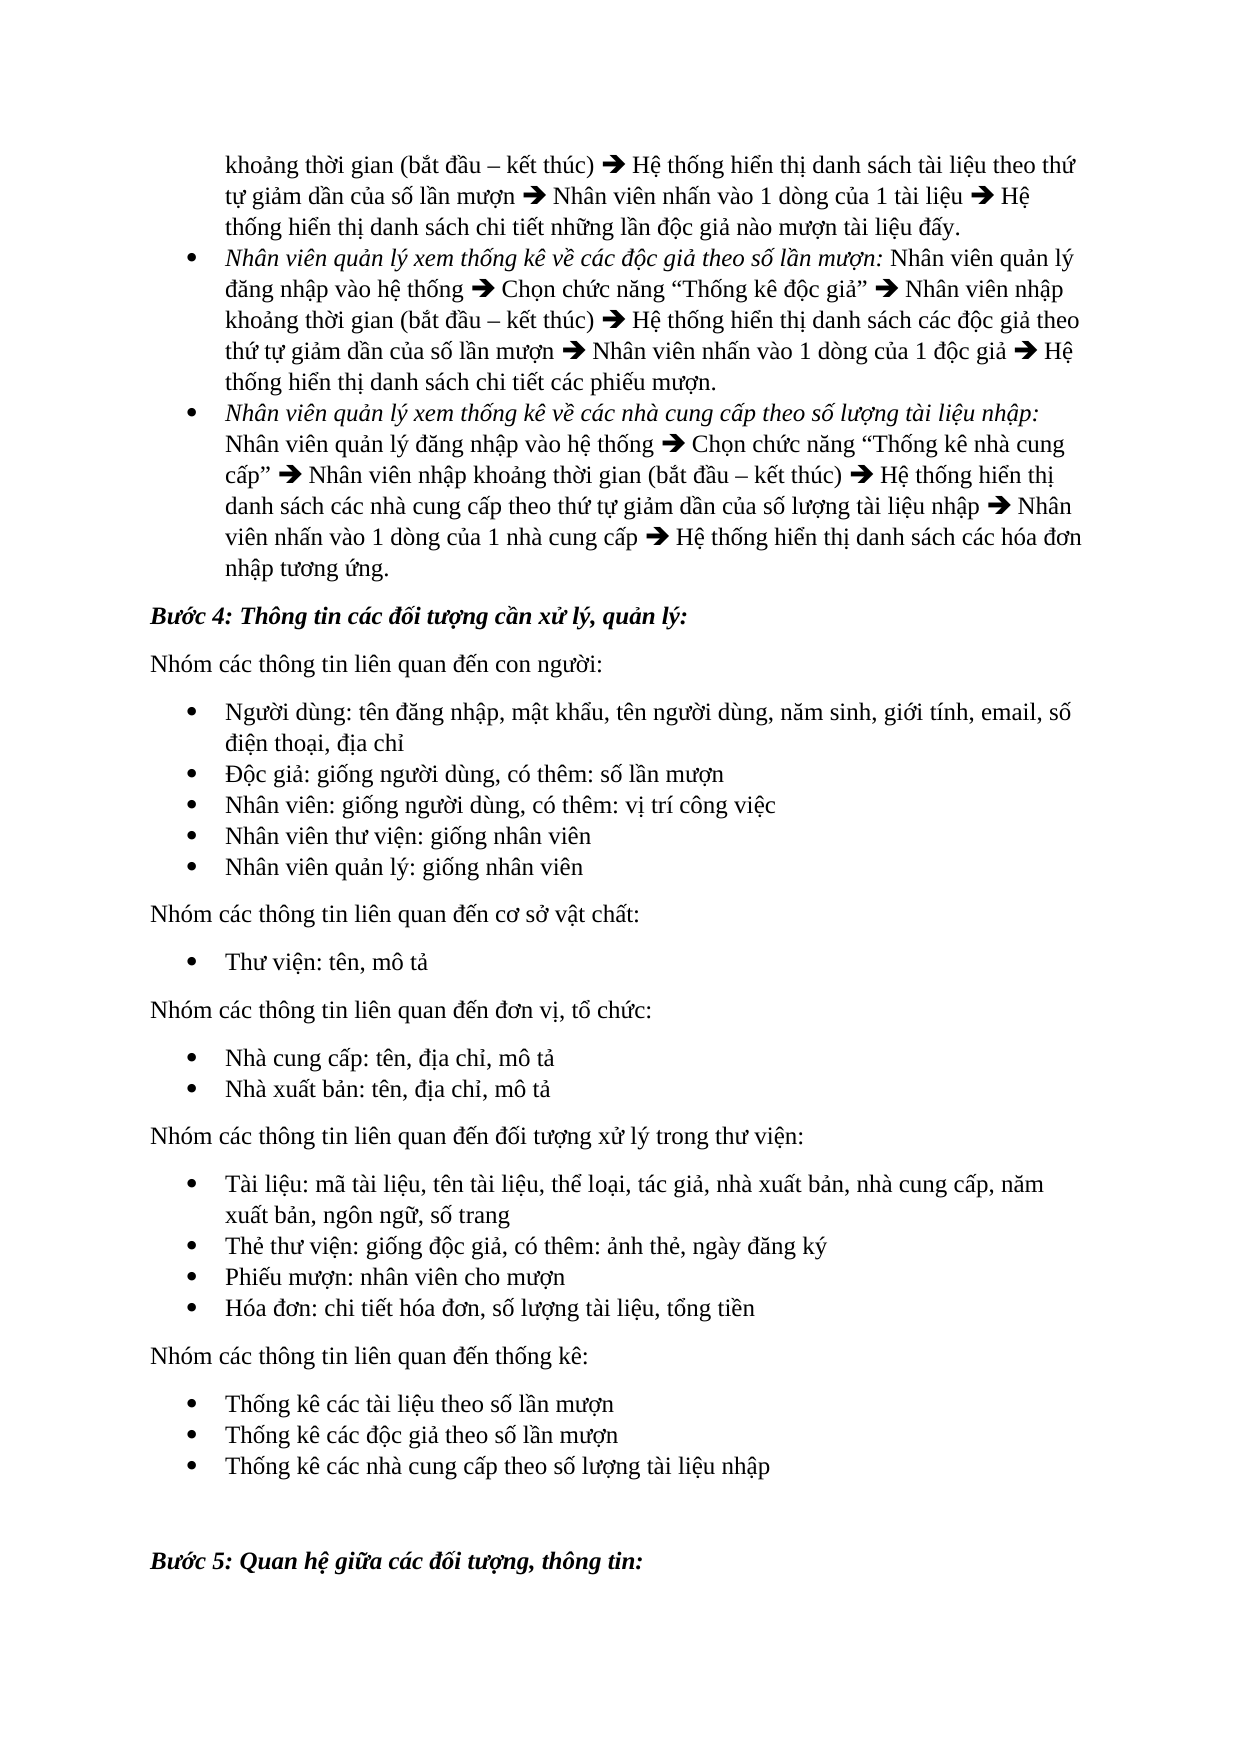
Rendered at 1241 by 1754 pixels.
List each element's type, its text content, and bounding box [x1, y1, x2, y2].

text Bước 4: Thông tin các đối tượng cần xử lý, quản lý: [150, 601, 1090, 630]
list Thư viện: tên, mô tả [187, 947, 1090, 976]
list Nhân viên quản lý xem thống kê về các độc giả theo số lần mượn: Nhân viên quản lý đăng nhập vào hệ thống Chọn chức năng “Thống kê độc giả” Nhân viên nhập khoảng thời gian (bắt đầu – kết thúc) Hệ thống hiển thị danh sách các độc giả theo thứ tự giảm dần của số lần mượn Nhân viên nhấn vào 1 dòng của 1 độc giả Hệ thống hiển thị danh sách chi tiết các phiếu mượn. [187, 243, 1090, 396]
list Hóa đơn: chi tiết hóa đơn, số lượng tài liệu, tổng tiền [187, 1293, 1090, 1322]
list Nhân viên quản lý: giống nhân viên [187, 852, 1090, 881]
list Phiếu mượn: nhân viên cho mượn [187, 1262, 1090, 1291]
list Thẻ thư viện: giống độc giả, có thêm: ảnh thẻ, ngày đăng ký [187, 1231, 1090, 1260]
text Nhóm các thông tin liên quan đến cơ sở vật chất: [150, 899, 1090, 928]
list Độc giả: giống người dùng, có thêm: số lần mượn [187, 759, 1090, 787]
list Nhân viên: giống người dùng, có thêm: vị trí công việc [187, 790, 1090, 818]
list Thống kê các nhà cung cấp theo số lượng tài liệu nhập [187, 1451, 1090, 1479]
text Nhóm các thông tin liên quan đến đơn vị, tổ chức: [150, 995, 1090, 1024]
list Người dùng: tên đăng nhập, mật khẩu, tên người dùng, năm sinh, giới tính, email, số điện thoại, địa chỉ [187, 697, 1090, 756]
text Nhóm các thông tin liên quan đến đối tượng xử lý trong thư viện: [150, 1121, 1090, 1150]
list Nhân viên quản lý xem thống kê về các nhà cung cấp theo số lượng tài liệu nhập: Nhân viên quản lý đăng nhập vào hệ thống Chọn chức năng “Thống kê nhà cung cấp” Nhân viên nhập khoảng thời gian (bắt đầu – kết thúc) Hệ thống hiển thị danh sách các nhà cung cấp theo thứ tự giảm dần của số lượng tài liệu nhập Nhân viên nhấn vào 1 dòng của 1 nhà cung cấp Hệ thống hiển thị danh sách các hóa đơn nhập tương ứng. [187, 398, 1090, 582]
list Thống kê các tài liệu theo số lần mượn [187, 1389, 1090, 1417]
list Nhà xuất bản: tên, địa chỉ, mô tả [187, 1074, 1090, 1102]
list Nhân viên thư viện: giống nhân viên [187, 821, 1090, 849]
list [187, 150, 1090, 241]
text Nhóm các thông tin liên quan đến con người: [150, 649, 1090, 678]
text Nhóm các thông tin liên quan đến thống kê: [150, 1341, 1090, 1370]
list Thống kê các độc giả theo số lần mượn [187, 1420, 1090, 1448]
list Tài liệu: mã tài liệu, tên tài liệu, thể loại, tác giả, nhà xuất bản, nhà cung cấp, năm xuất bản, ngôn ngữ, số trang [187, 1169, 1090, 1229]
text Bước 5: Quan hệ giữa các đối tượng, thông tin: [150, 1546, 1090, 1575]
list Nhà cung cấp: tên, địa chỉ, mô tả [187, 1043, 1090, 1071]
